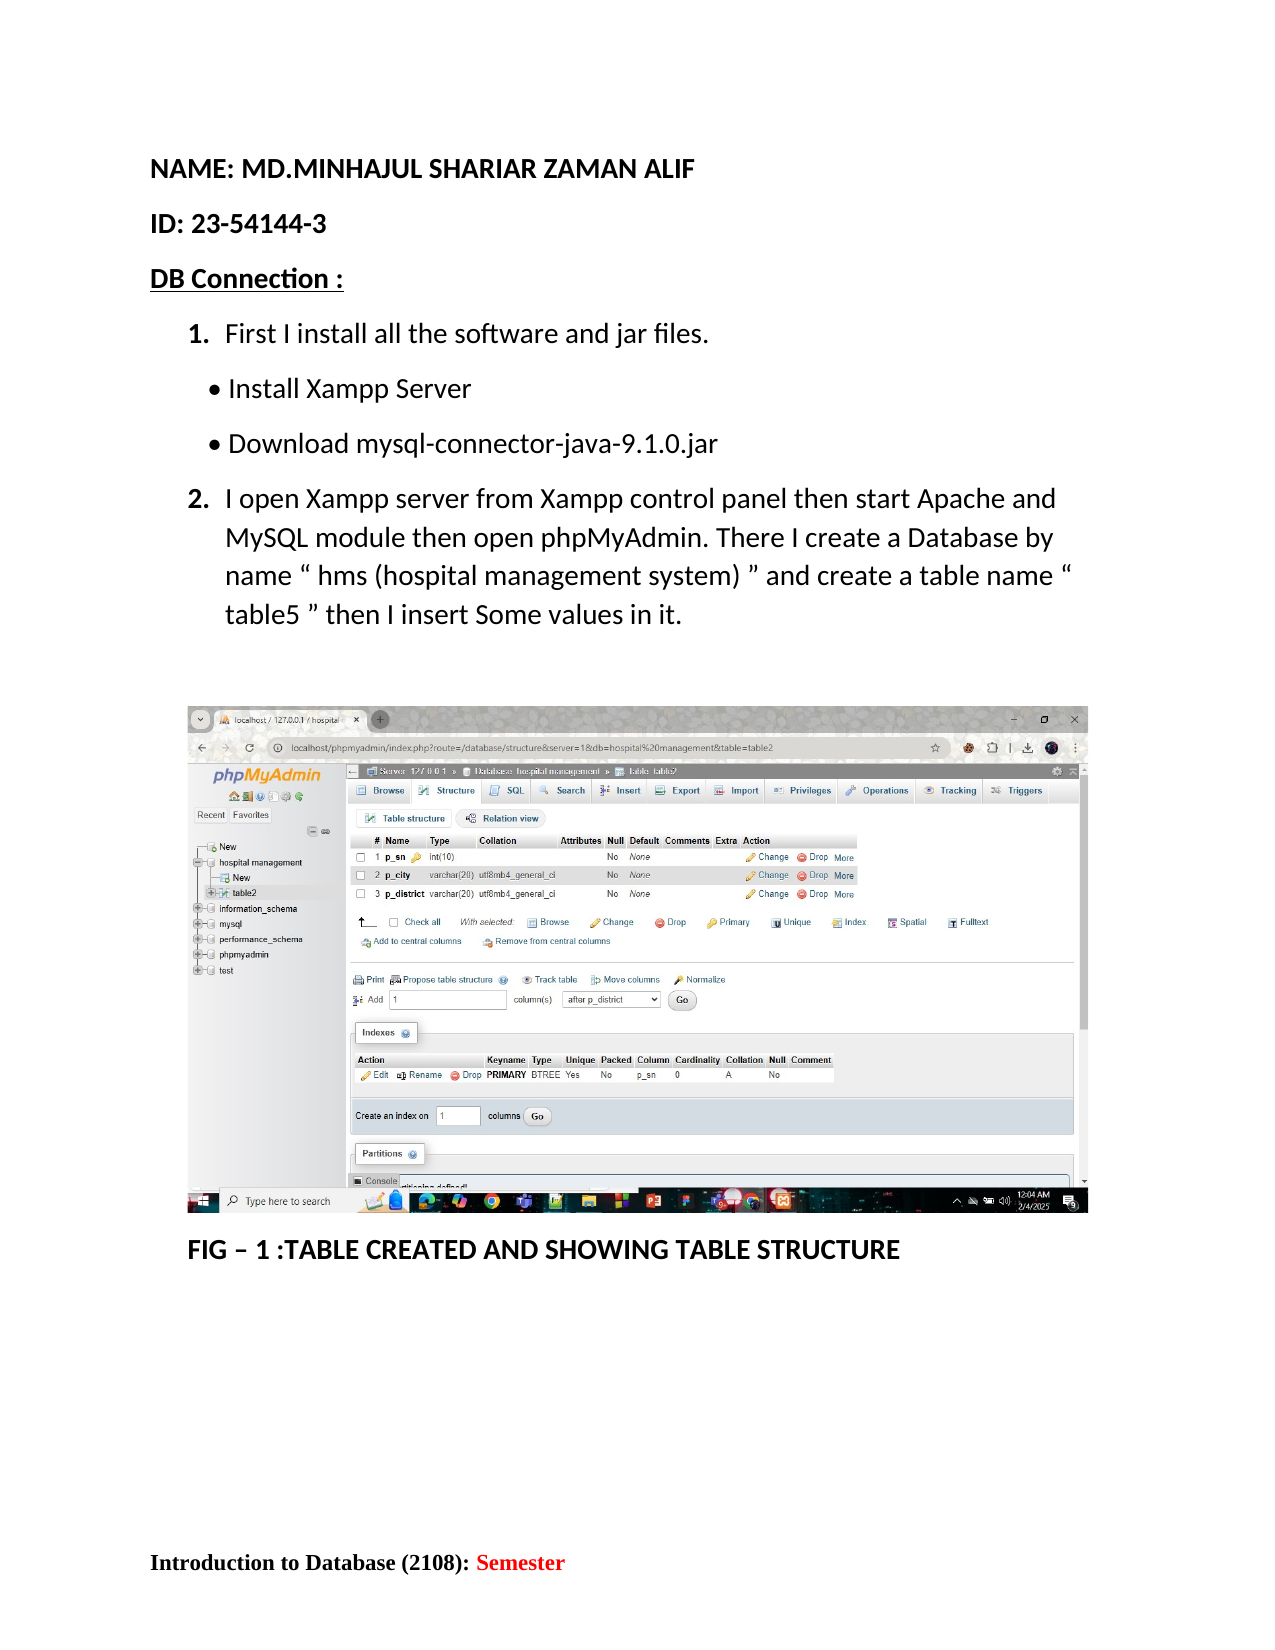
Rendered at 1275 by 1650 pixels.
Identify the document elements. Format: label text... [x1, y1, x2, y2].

text FIG – 1 :TABLE CREATED AND SHOWING TABLE STRUCTURE [187, 1231, 1125, 1267]
text NAME: MD.MINHAJUL SHARIAR ZAMAN ALIF [150, 150, 1125, 186]
list First I install all the software and jar files. [187, 315, 1125, 351]
picture [187, 706, 1089, 1213]
text • Install Xampp Server [187, 370, 1125, 406]
text • Download mysql-connector-java-9.1.0.jar [187, 426, 1125, 461]
text ID: 23-54144-3 [150, 205, 1125, 241]
list I open Xampp server from Xampp control panel then start Apache and MySQL module then open phpMyAdmin. There I create a Database by name “ hms (hospital management system) ” and create a table name “ table5 ” then I insert Some values in it. [187, 481, 1125, 632]
text DB Connection : [150, 260, 1125, 296]
